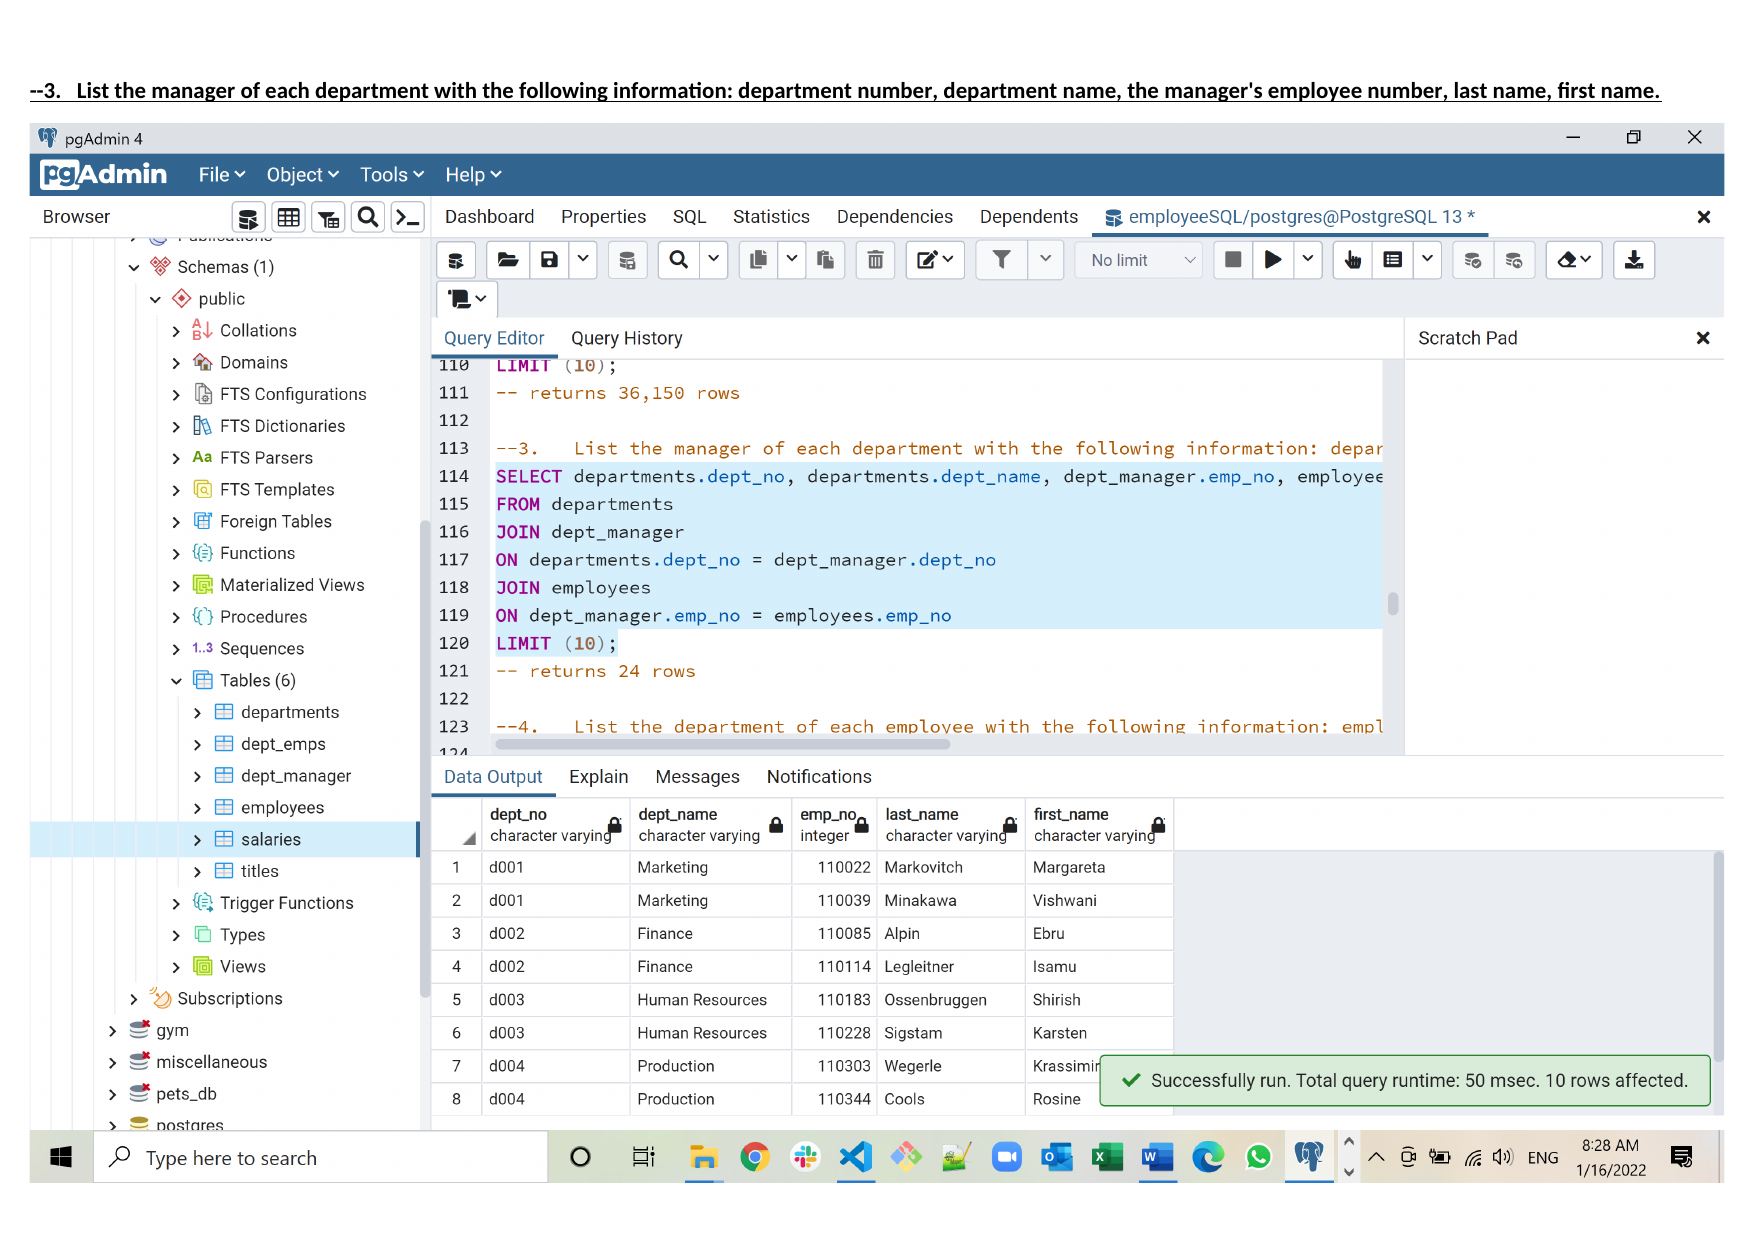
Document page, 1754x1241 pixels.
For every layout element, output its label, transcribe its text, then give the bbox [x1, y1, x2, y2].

picture [29, 123, 1725, 1183]
text --3. List the manager of each department with the following information: department number, department name, the manager's employee number, last name, first name. [29, 76, 1724, 104]
